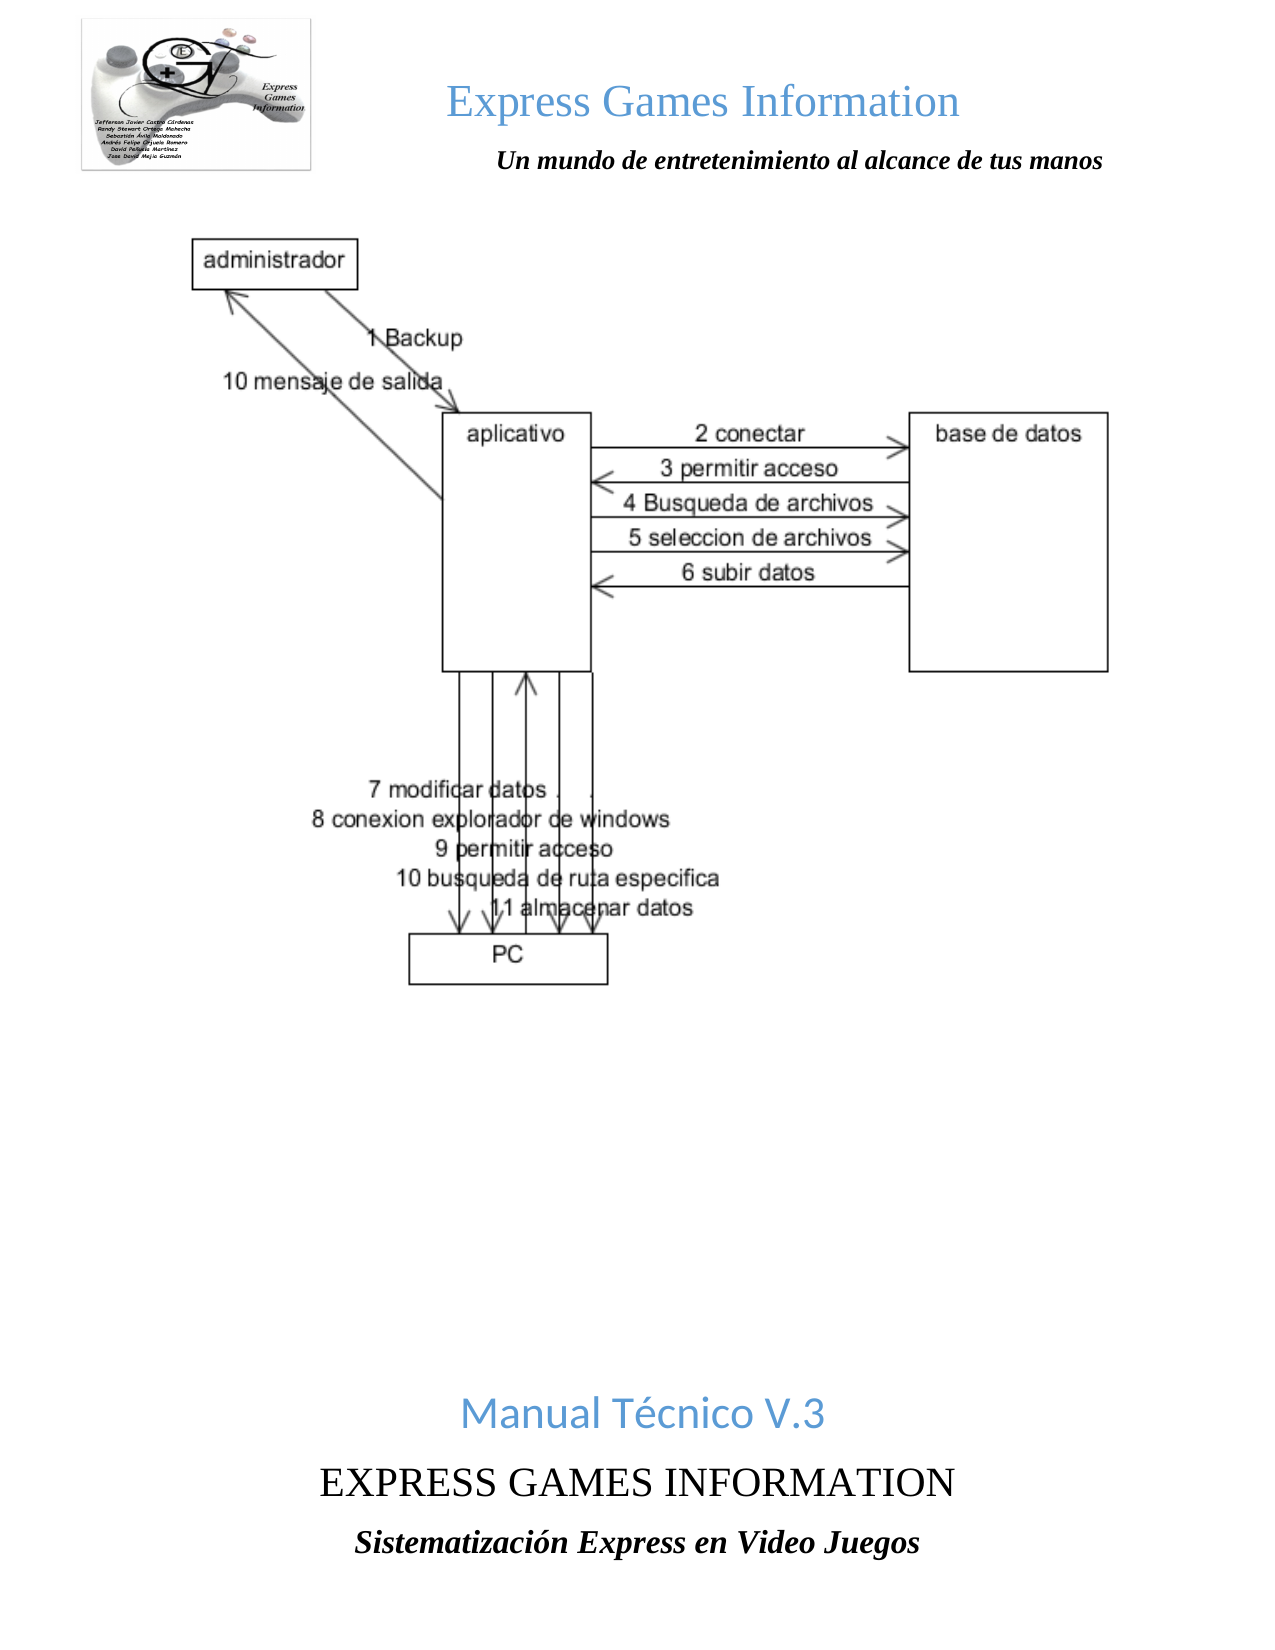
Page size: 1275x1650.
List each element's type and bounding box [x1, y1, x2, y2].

picture [75, 15, 316, 174]
picture [147, 190, 1168, 1022]
